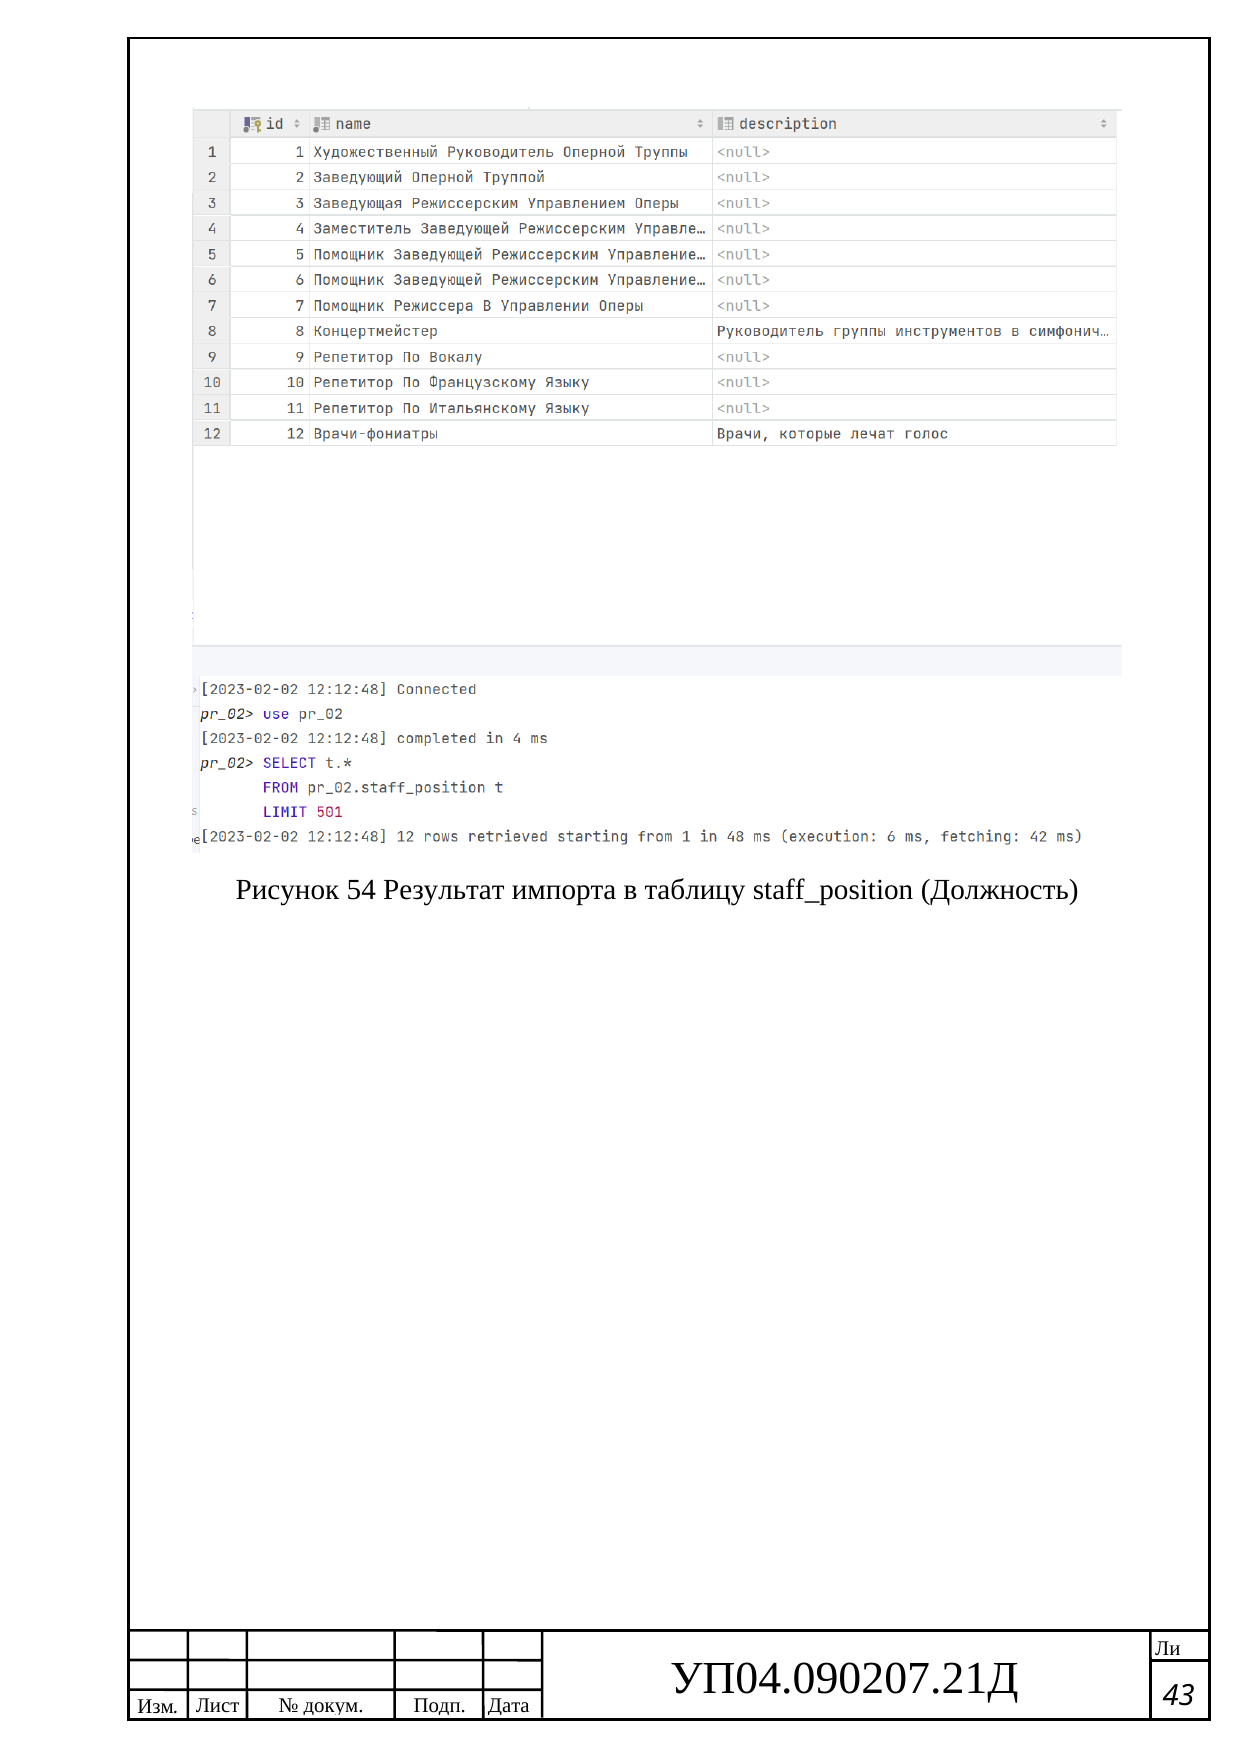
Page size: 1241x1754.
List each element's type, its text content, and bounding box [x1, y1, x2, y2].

text Рисунок 54 Результат импорта в таблицу staff_position (Должность) [192, 872, 1122, 906]
picture [192, 107, 1122, 853]
